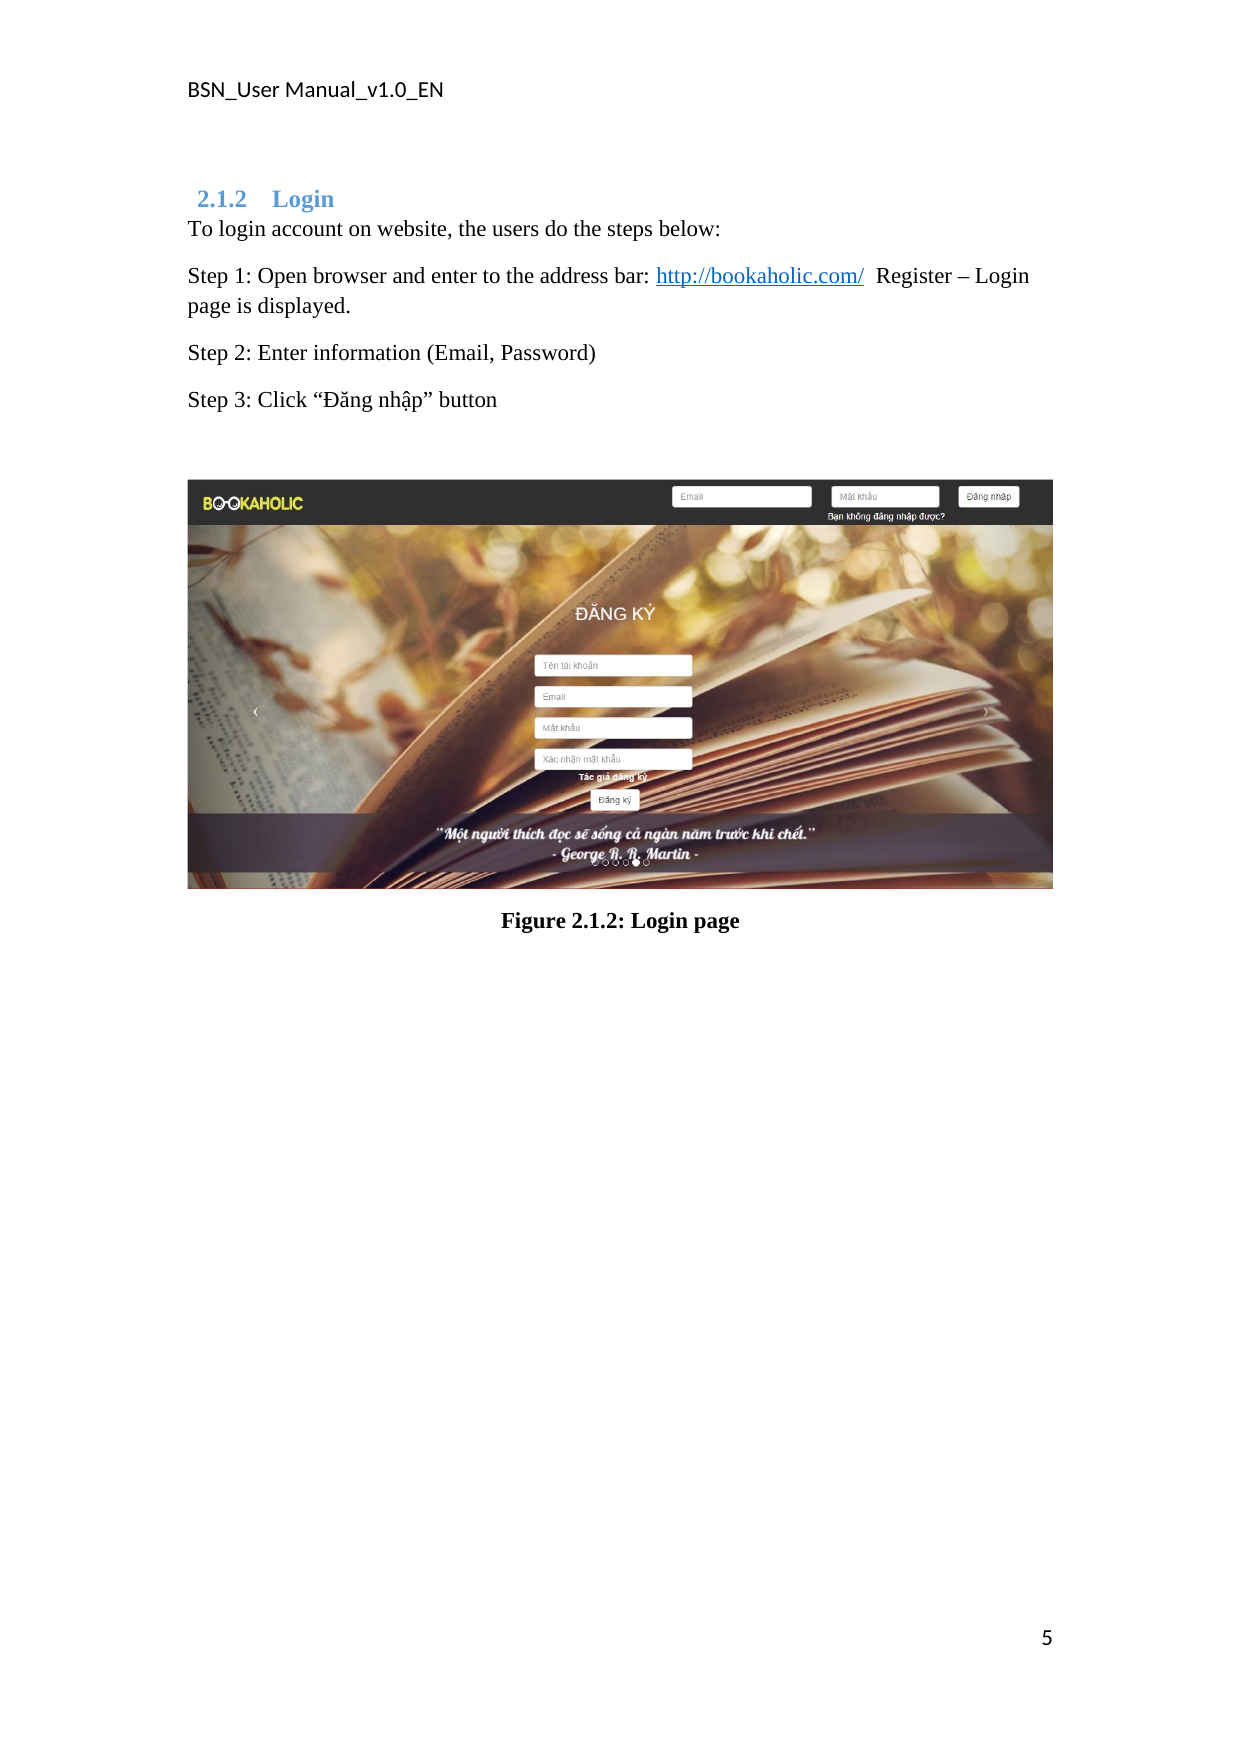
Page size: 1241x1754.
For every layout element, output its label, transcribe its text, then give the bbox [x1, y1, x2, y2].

subtitle Login [197, 184, 1053, 213]
text Step 2: Enter information (Email, Password) [187, 339, 1053, 366]
picture [187, 479, 1053, 889]
text To login account on website, the users do the steps below: [187, 215, 1053, 242]
text Figure .: Login page [187, 907, 1053, 933]
text Step 3: Click “Đăng nhập” button [187, 386, 1053, 412]
text Step 1: Open browser and enter to the address bar: http://bookaholic.com/ Register – Login page is displayed. [187, 262, 1053, 319]
